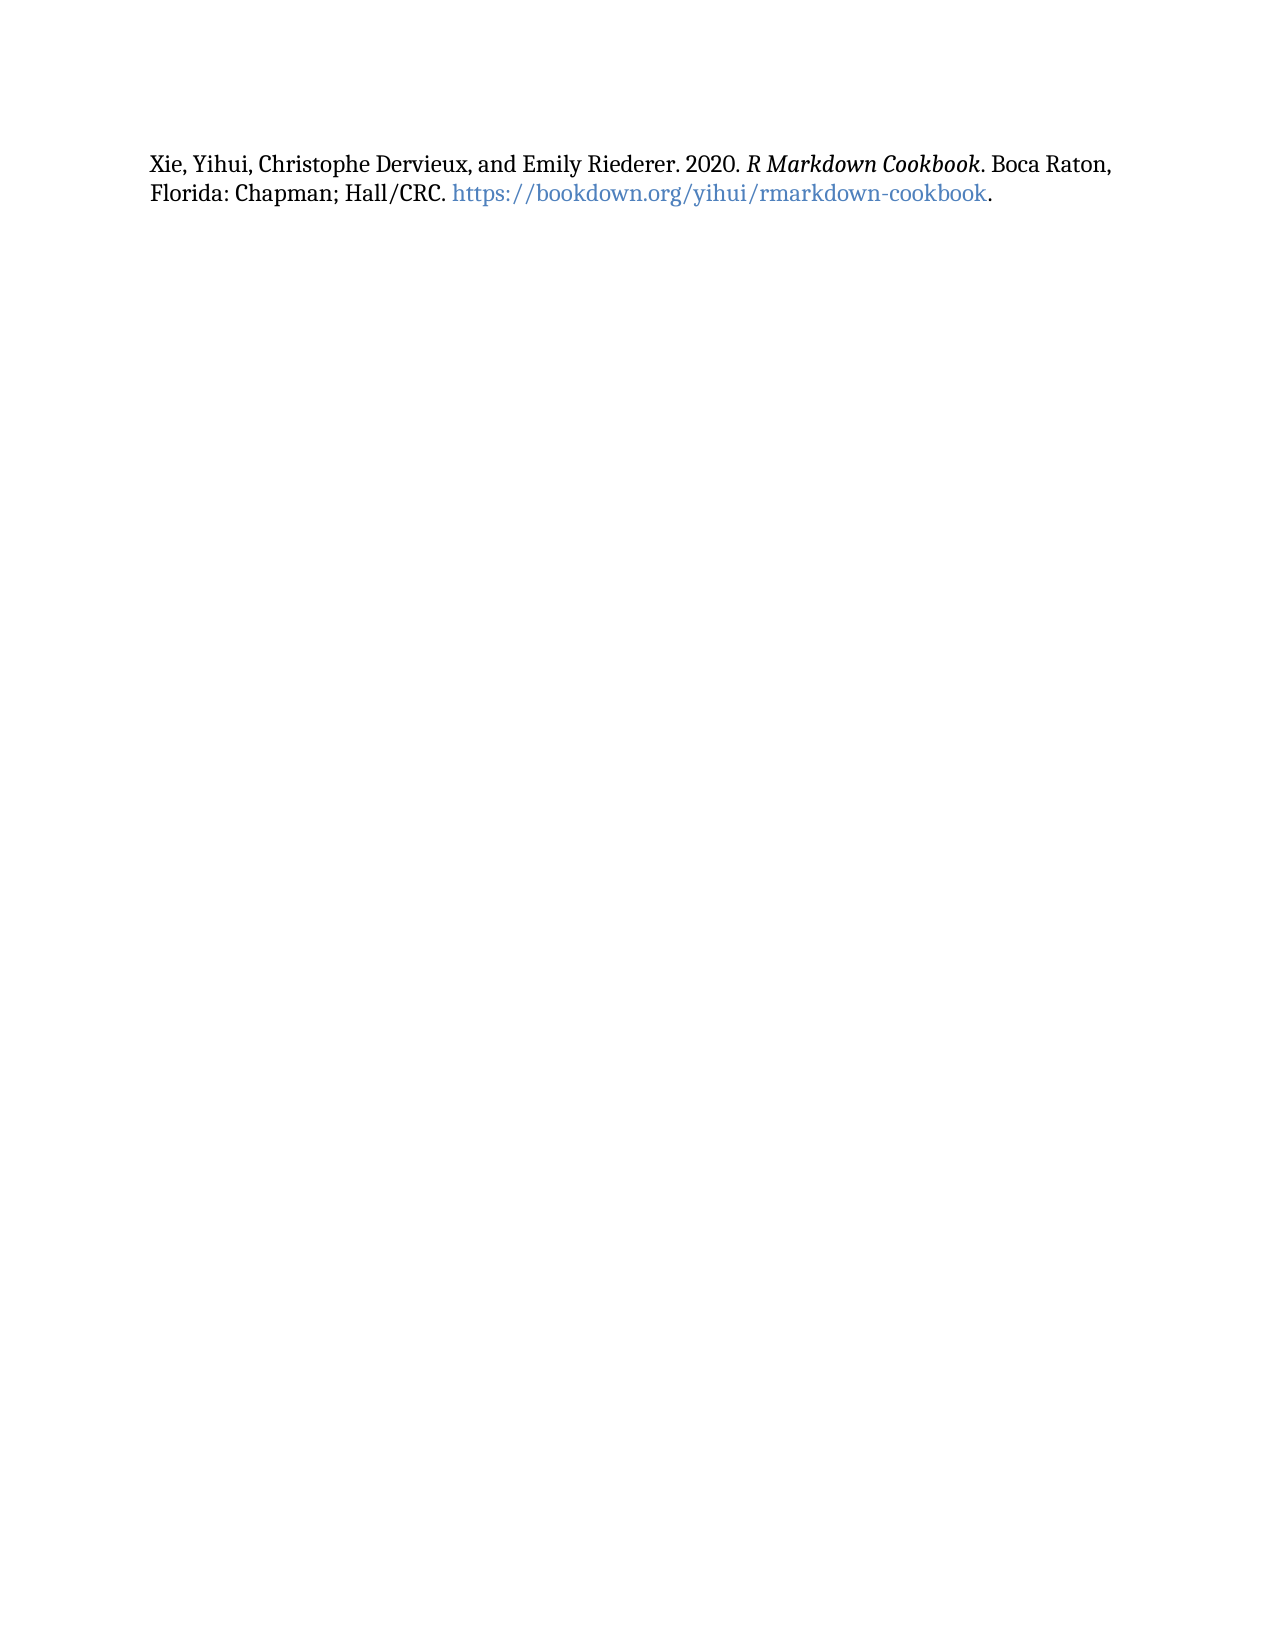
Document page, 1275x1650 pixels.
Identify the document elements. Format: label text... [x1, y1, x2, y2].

text Xie, Yihui, Christophe Dervieux, and Emily Riederer. 2020. R Markdown Cookbook. Boca Raton, Florida: Chapman; Hall/CRC. https://bookdown.org/yihui/rmarkdown-cookbook. [150, 150, 1125, 207]
